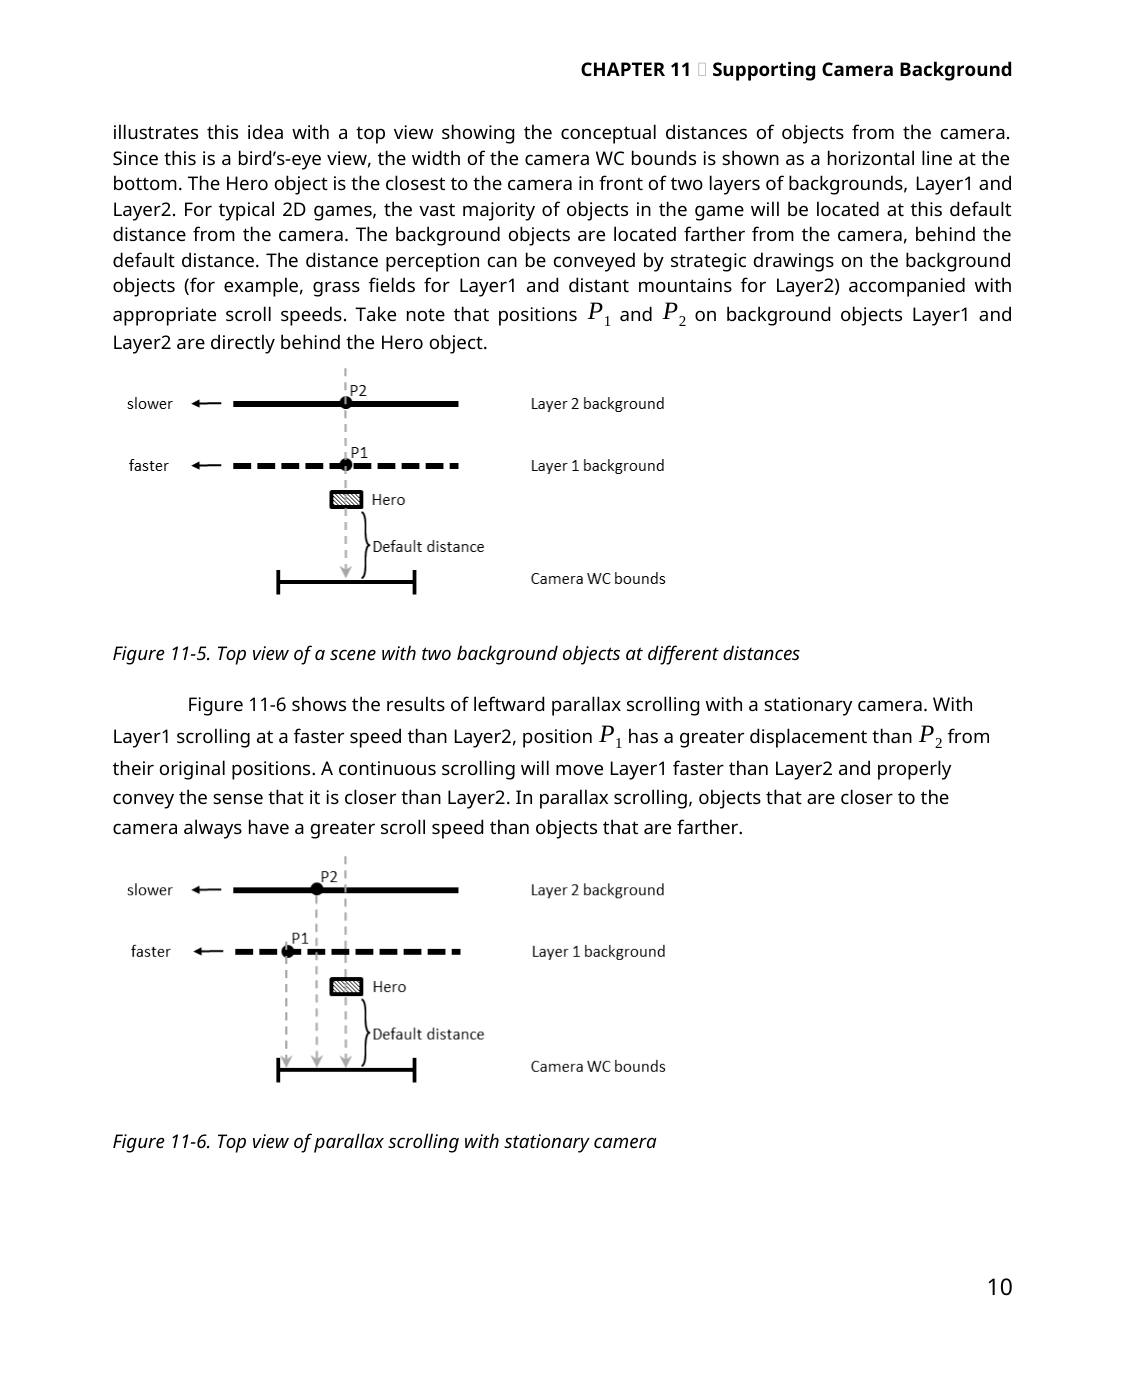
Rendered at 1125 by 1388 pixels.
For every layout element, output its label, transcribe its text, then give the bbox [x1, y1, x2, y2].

picture [112, 855, 693, 1087]
text Figure 11-5. Top view of a scene with two background objects at different distances [112, 641, 1012, 666]
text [112, 119, 1012, 355]
text Figure 11-6. Top view of parallax scrolling with stationary camera [112, 1128, 1012, 1154]
text Figure 11-6 shows the results of leftward parallax scrolling with a stationary camera. With Layer1 scrolling at a faster speed than Layer2, position has a greater displacement than from their original positions. A continuous scrolling will move Layer1 faster than Layer2 and properly convey the sense that it is closer than Layer2. In parallax scrolling, objects that are closer to the camera always have a greater scroll speed than objects that are farther. [112, 691, 1012, 839]
